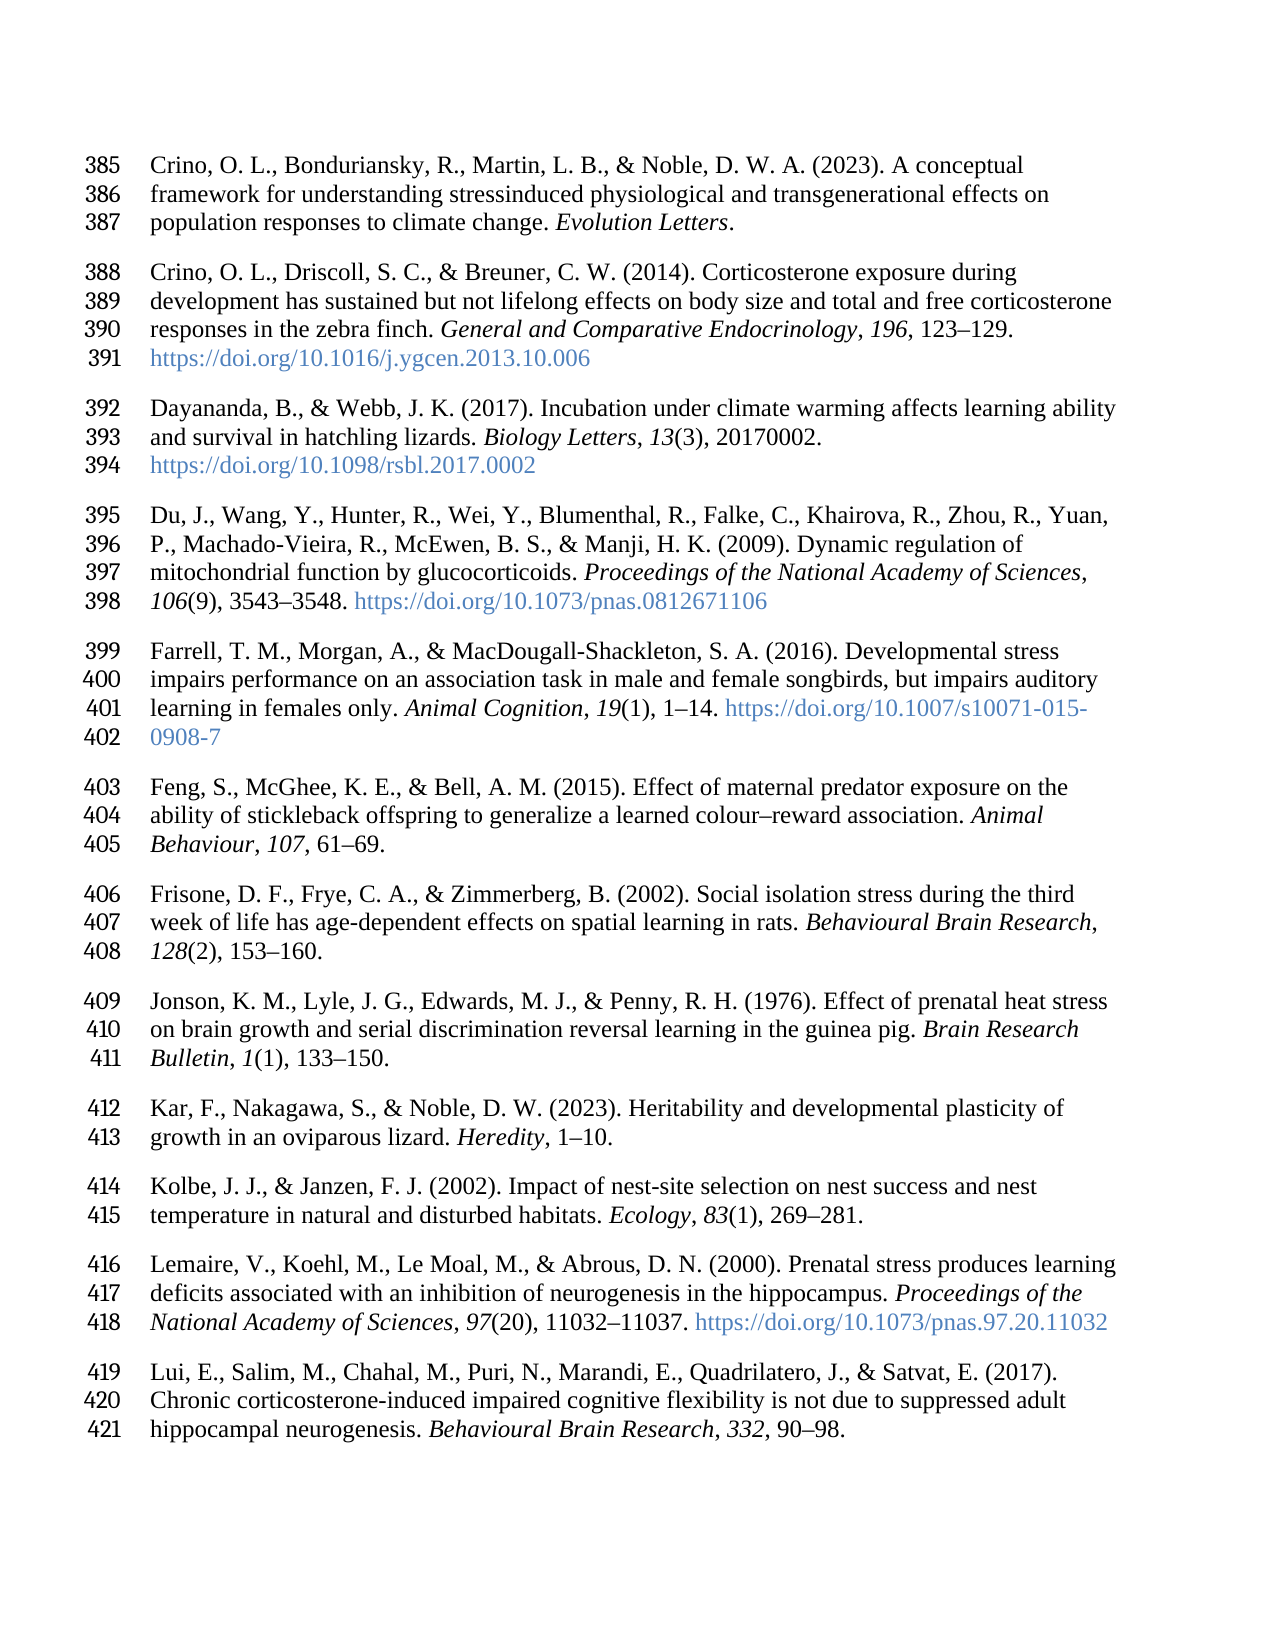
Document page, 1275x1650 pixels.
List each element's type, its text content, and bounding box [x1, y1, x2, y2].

text Crino, O. L., Bonduriansky, R., Martin, L. B., & Noble, D. W. A. (2023). A conceptual framework for understanding stressinduced physiological and transgenerational effects on population responses to climate change. Evolution Letters. [150, 150, 1125, 236]
text Kar, F., Nakagawa, S., & Noble, D. W. (2023). Heritability and developmental plasticity of growth in an oviparous lizard. Heredity, 1–10. [150, 1093, 1125, 1150]
text Farrell, T. M., Morgan, A., & MacDougall-Shackleton, S. A. (2016). Developmental stress impairs performance on an association task in male and female songbirds, but impairs auditory learning in females only. Animal Cognition, 19(1), 1–14. https://doi.org/10.1007/s10071-015-0908-7 [150, 636, 1125, 751]
text Feng, S., McGhee, K. E., & Bell, A. M. (2015). Effect of maternal predator exposure on the ability of stickleback offspring to generalize a learned colour–reward association. Animal Behaviour, 107, 61–69. [150, 772, 1125, 858]
text Kolbe, J. J., & Janzen, F. J. (2002). Impact of nest-site selection on nest success and nest temperature in natural and disturbed habitats. Ecology, 83(1), 269–281. [150, 1171, 1125, 1229]
text Lemaire, V., Koehl, M., Le Moal, M., & Abrous, D. N. (2000). Prenatal stress produces learning deficits associated with an inhibition of neurogenesis in the hippocampus. Proceedings of the National Academy of Sciences, 97(20), 11032–11037. https://doi.org/10.1073/pnas.97.20.11032 [150, 1249, 1125, 1336]
text Frisone, D. F., Frye, C. A., & Zimmerberg, B. (2002). Social isolation stress during the third week of life has age-dependent effects on spatial learning in rats. Behavioural Brain Research, 128(2), 153–160. [150, 879, 1125, 965]
text Lui, E., Salim, M., Chahal, M., Puri, N., Marandi, E., Quadrilatero, J., & Satvat, E. (2017). Chronic corticosterone-induced impaired cognitive flexibility is not due to suppressed adult hippocampal neurogenesis. Behavioural Brain Research, 332, 90–98. [150, 1357, 1125, 1443]
text Jonson, K. M., Lyle, J. G., Edwards, M. J., & Penny, R. H. (1976). Effect of prenatal heat stress on brain growth and serial discrimination reversal learning in the guinea pig. Brain Research Bulletin, 1(1), 133–150. [150, 986, 1125, 1072]
text Dayananda, B., & Webb, J. K. (2017). Incubation under climate warming affects learning ability and survival in hatchling lizards. Biology Letters, 13(3), 20170002. https://doi.org/10.1098/rsbl.2017.0002 [150, 393, 1125, 479]
text Crino, O. L., Driscoll, S. C., & Breuner, C. W. (2014). Corticosterone exposure during development has sustained but not lifelong effects on body size and total and free corticosterone responses in the zebra finch. General and Comparative Endocrinology, 196, 123–129. https://doi.org/10.1016/j.ygcen.2013.10.006 [150, 257, 1125, 372]
text Du, J., Wang, Y., Hunter, R., Wei, Y., Blumenthal, R., Falke, C., Khairova, R., Zhou, R., Yuan, P., Machado-Vieira, R., McEwen, B. S., & Manji, H. K. (2009). Dynamic regulation of mitochondrial function by glucocorticoids. Proceedings of the National Academy of Sciences, 106(9), 3543–3548. https://doi.org/10.1073/pnas.0812671106 [150, 500, 1125, 615]
